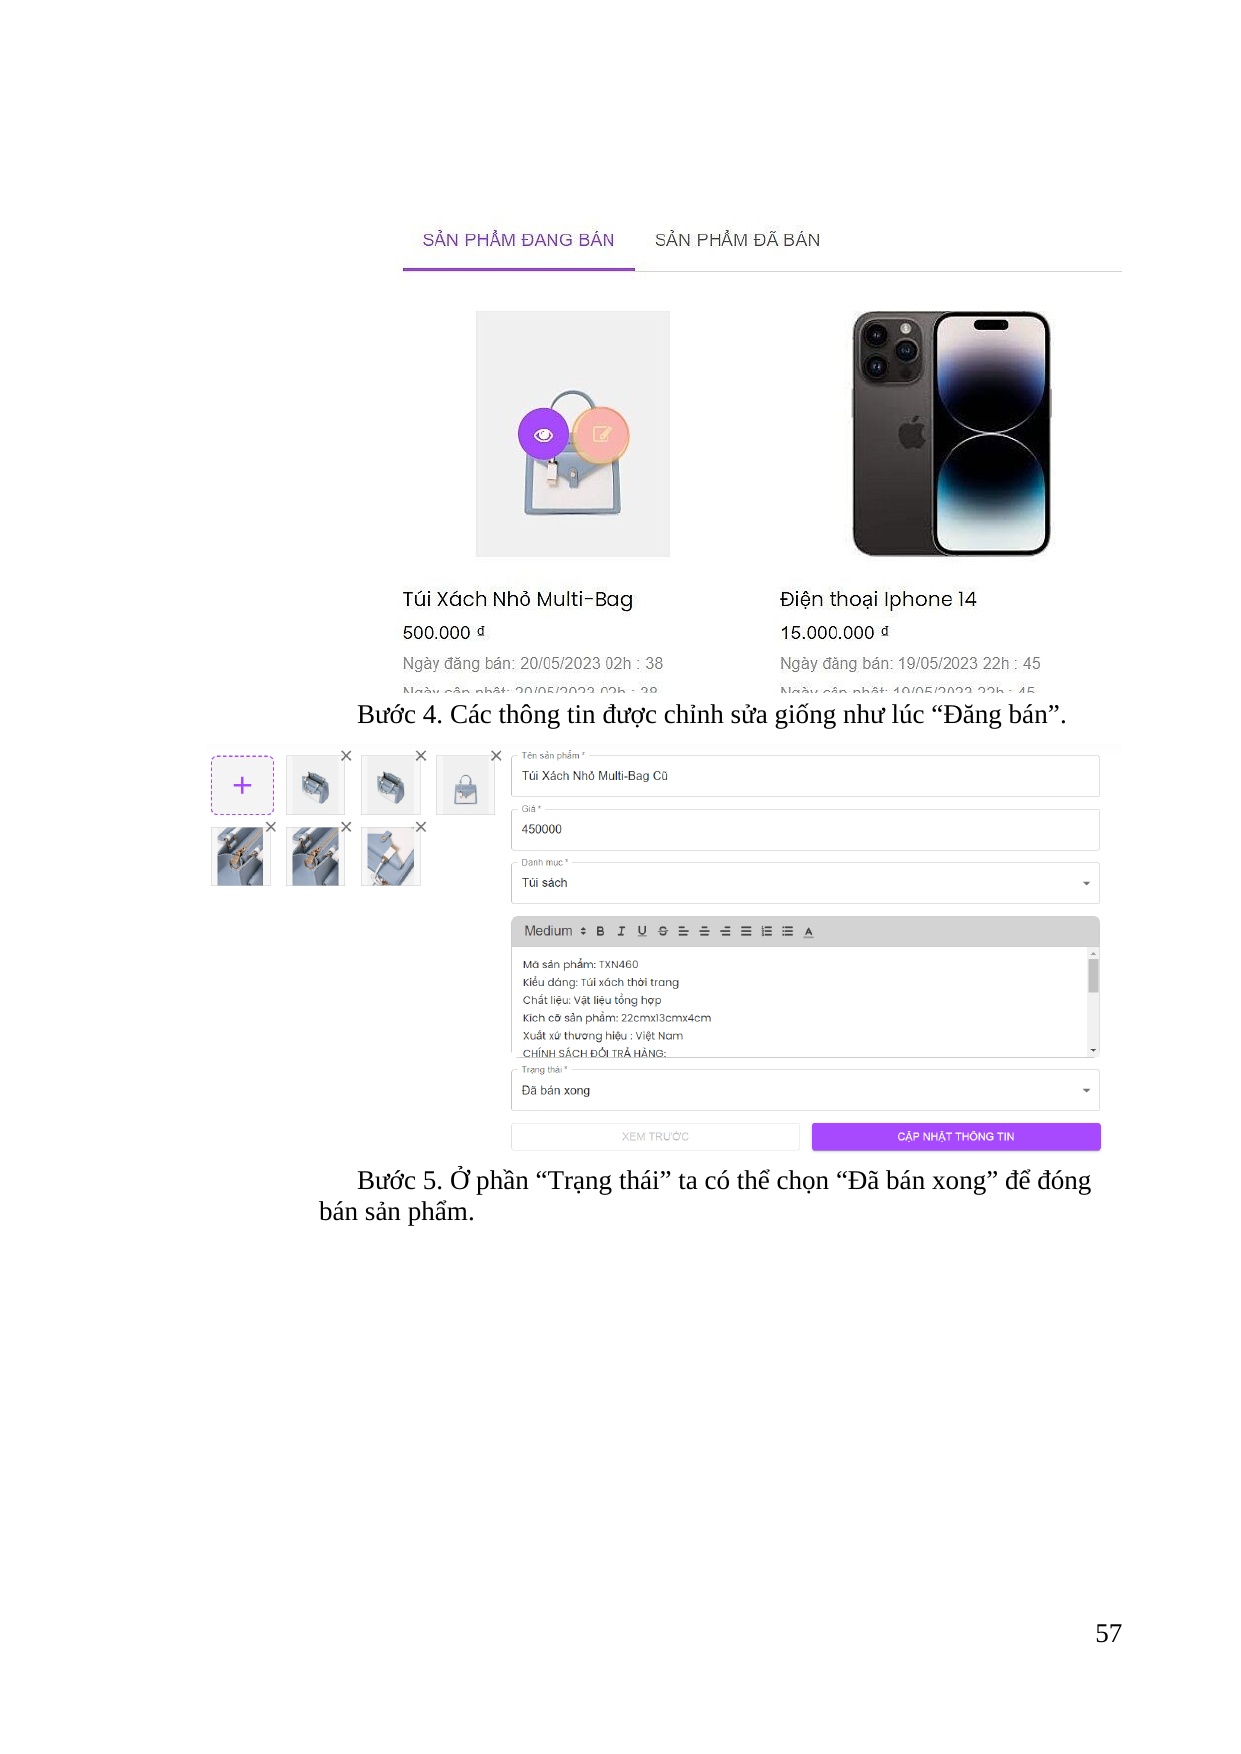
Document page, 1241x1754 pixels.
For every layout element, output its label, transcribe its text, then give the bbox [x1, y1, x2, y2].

picture [206, 177, 1123, 693]
text Bước 5. Ở phần “Trạng thái” ta có thể chọn “Đã bán xong” để đóng bán sản phẩm. [319, 1164, 1122, 1226]
picture [206, 744, 1123, 1159]
text Bước 4. Các thông tin được chỉnh sửa giống như lúc “Đăng bán”. [319, 698, 1122, 729]
